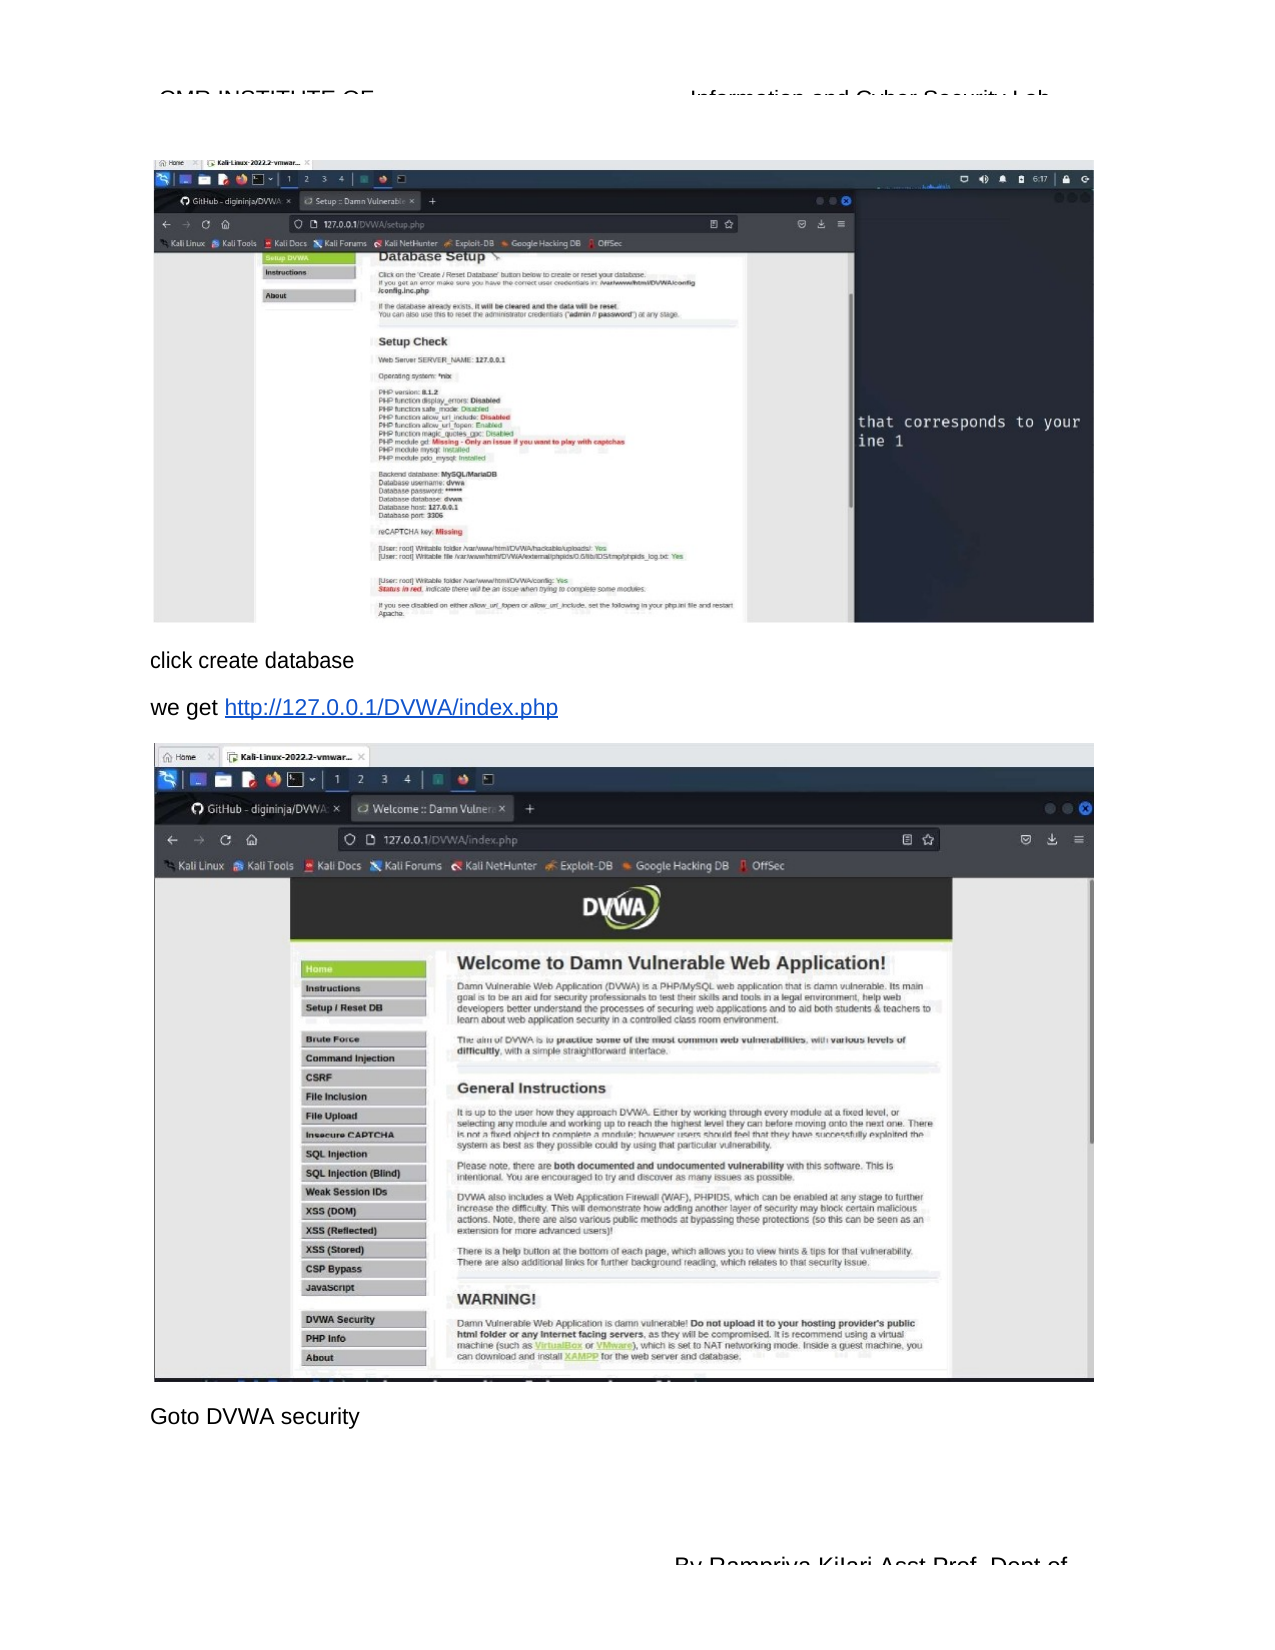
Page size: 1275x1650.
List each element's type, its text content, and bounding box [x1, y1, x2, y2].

text click create database [150, 647, 1214, 673]
picture [153, 160, 1094, 623]
text we get http://127.0.0.1/DVWA/index.php [150, 694, 1214, 720]
picture [154, 743, 1094, 1382]
